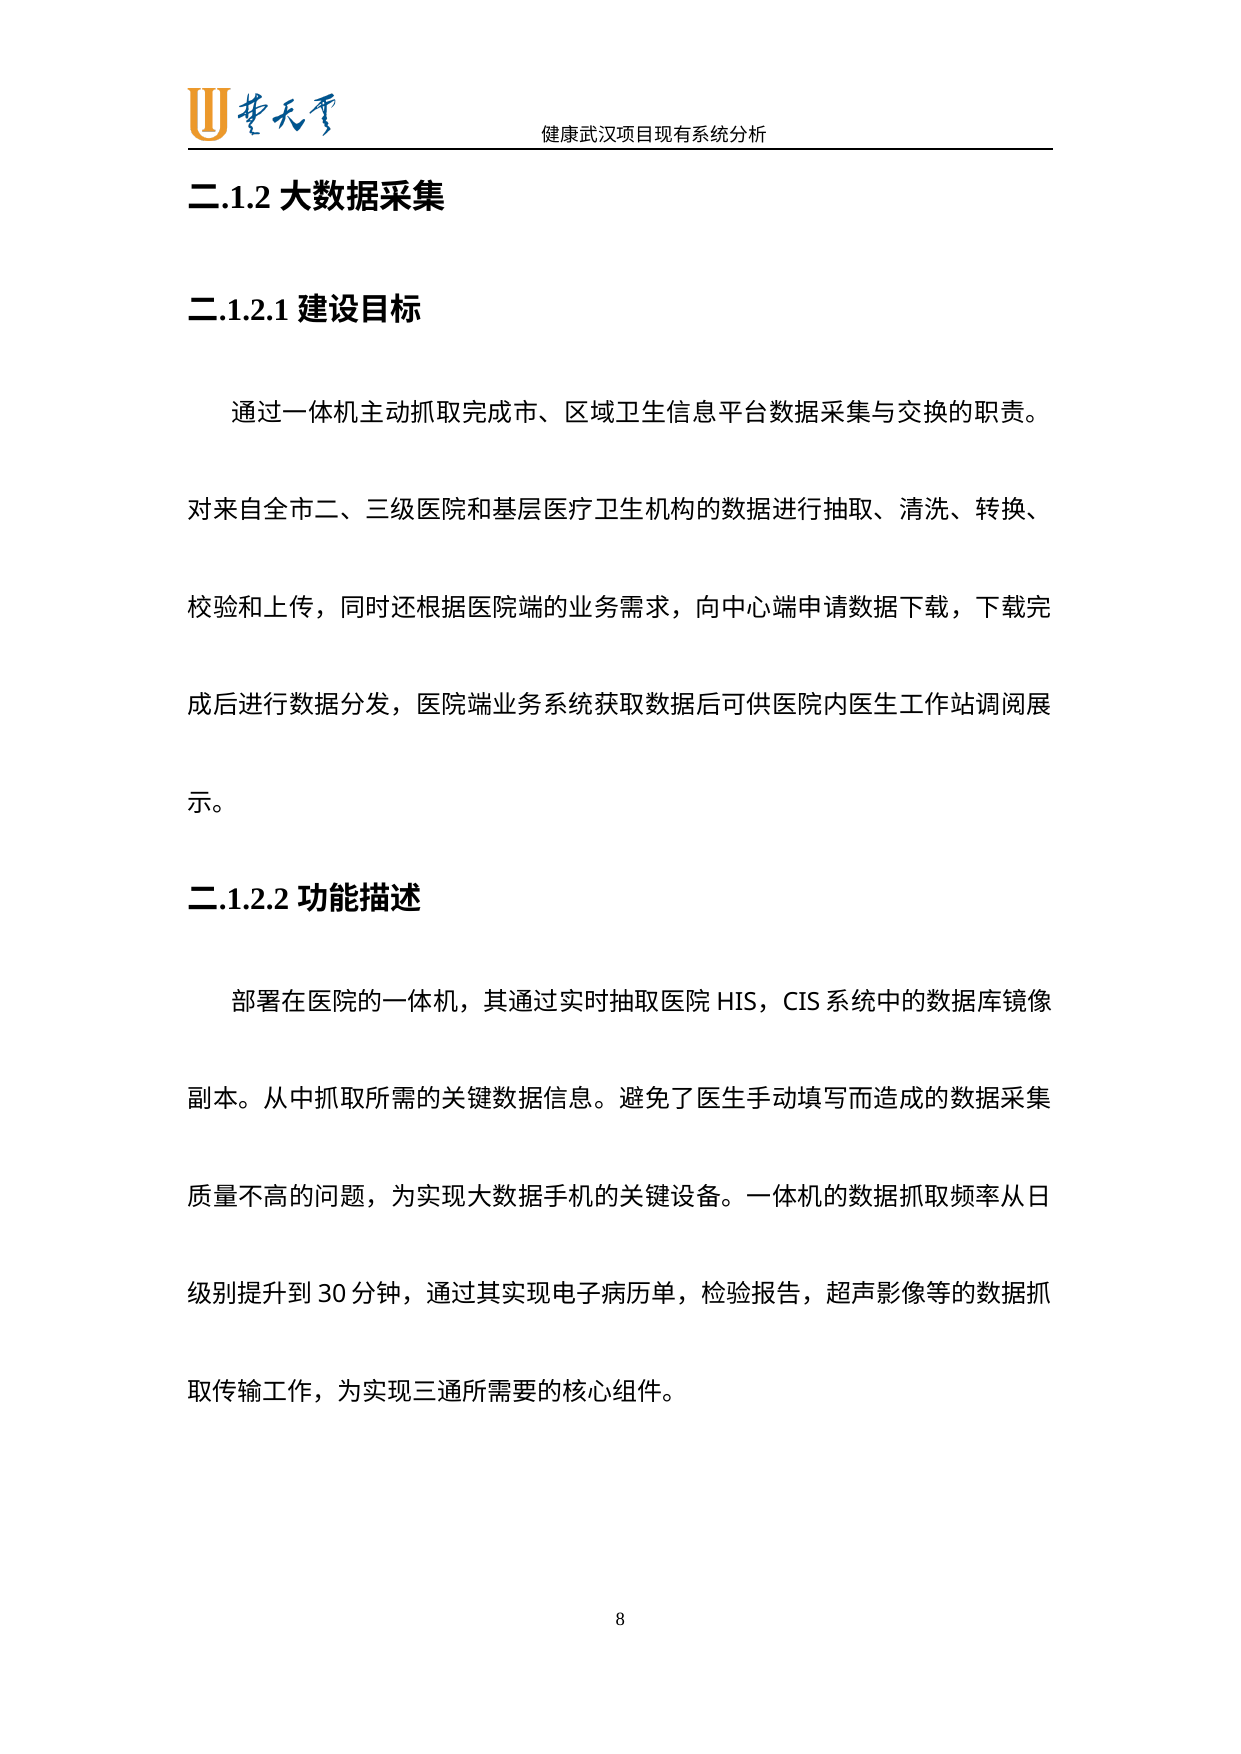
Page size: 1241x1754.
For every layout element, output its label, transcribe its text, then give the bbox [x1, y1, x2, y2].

subtitle 大数据采集 [187, 162, 1053, 227]
subtitle 建设目标 [187, 274, 1053, 339]
text 部署在医院的一体机，其通过实时抽取医院HIS，CIS系统中的数据库镜像副本。从中抓取所需的关键数据信息。避免了医生手动填写而造成的数据采集质量不高的问题，为实现大数据手机的关键设备。一体机的数据抓取频率从日级别提升到30分钟，通过其实现电子病历单，检验报告，超声影像等的数据抓取传输工作，为实现三通所需要的核心组件。 [187, 967, 1053, 1422]
text 通过一体机主动抓取完成市、区域卫生信息平台数据采集与交换的职责。对来自全市二、三级医院和基层医疗卫生机构的数据进行抽取、清洗、转换、校验和上传，同时还根据医院端的业务需求，向中心端申请数据下载，下载完成后进行数据分发，医院端业务系统获取数据后可供医院内医生工作站调阅展示。 [187, 378, 1053, 833]
subtitle 功能描述 [187, 863, 1053, 928]
picture [187, 88, 336, 141]
